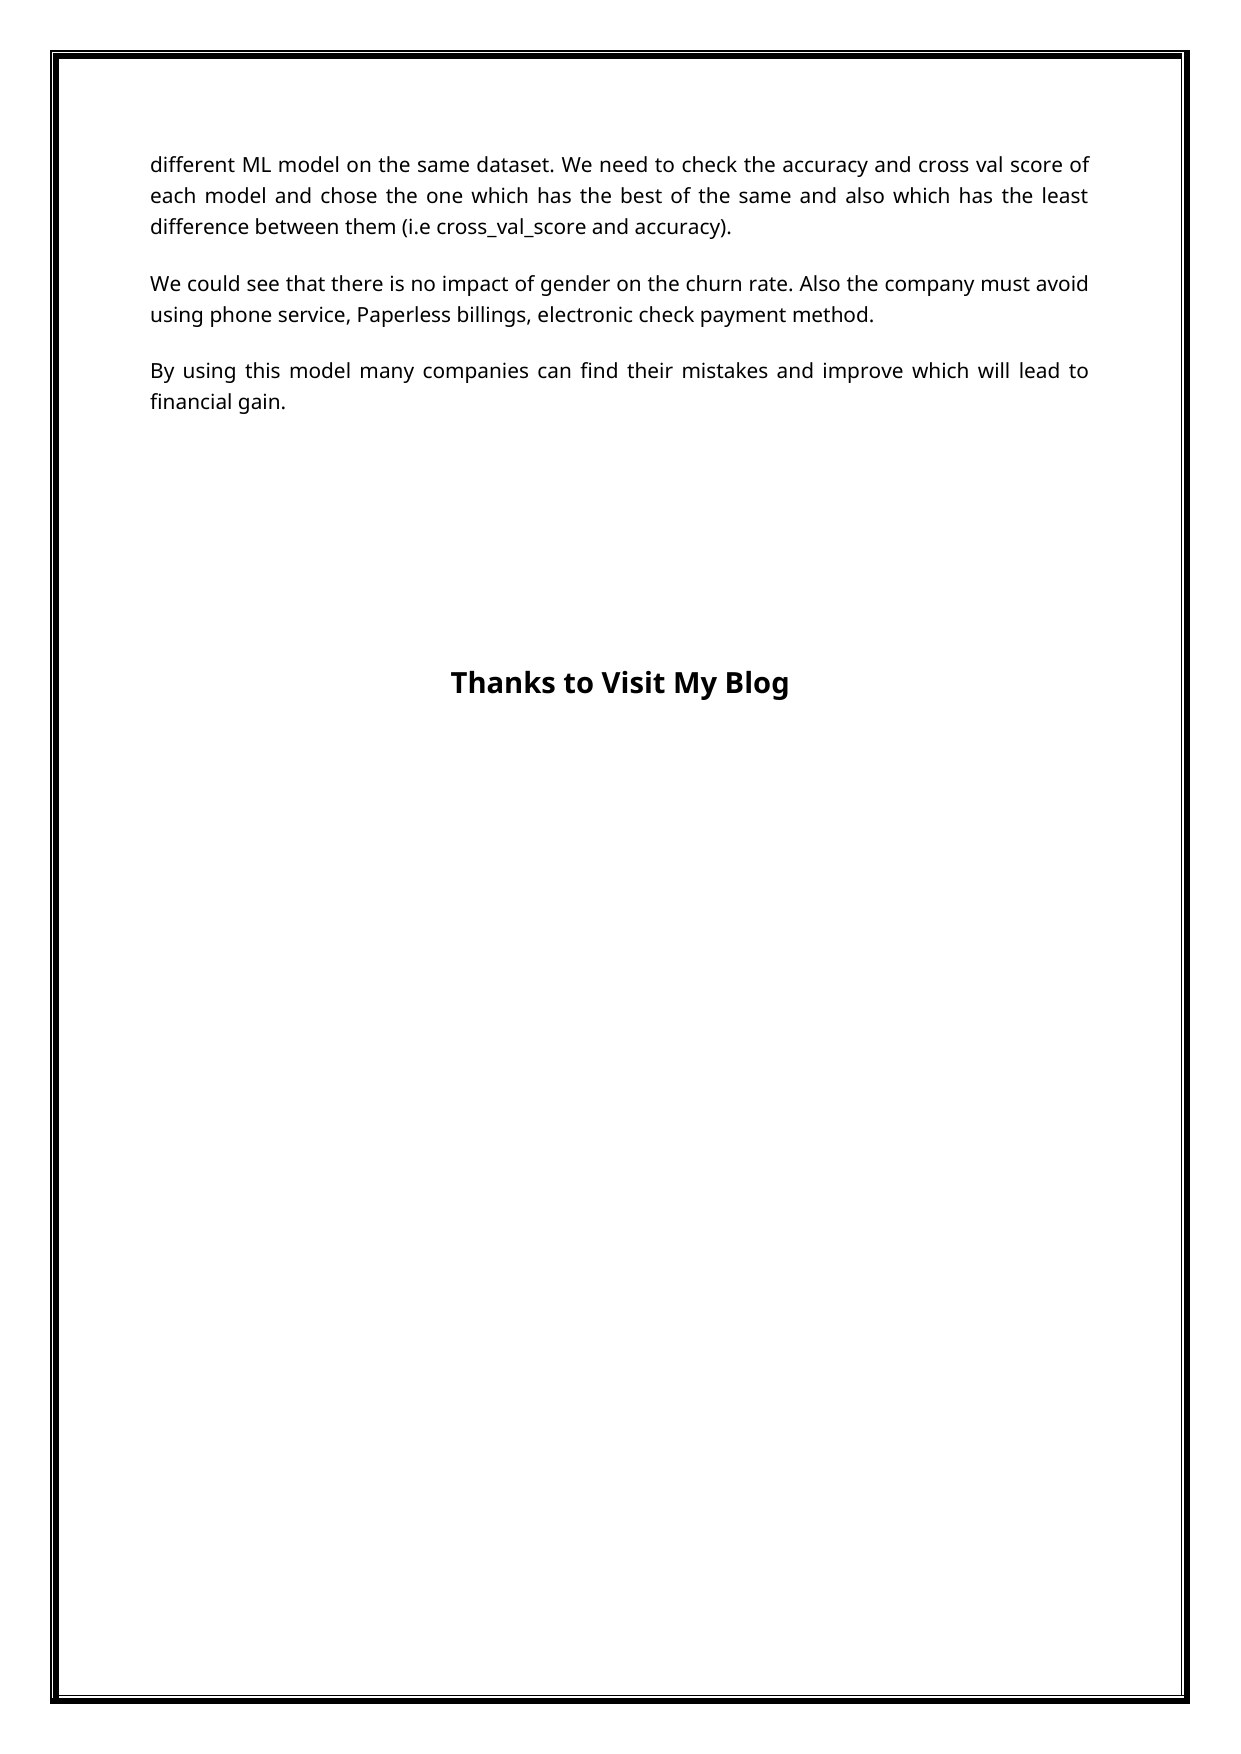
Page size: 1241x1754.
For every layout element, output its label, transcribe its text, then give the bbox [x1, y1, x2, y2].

text In this kind of problems Pre-processing and data-cleaning is the most important thing. We need to handle both the categorical and numerical data properly and also need to check by building different ML model on the same dataset. We need to check the accuracy and cross val score of each model and chose the one which has the best of the same and also which has the least difference between them (i.e cross_val_score and accuracy). [150, 210, 1090, 241]
text By using this model many companies can find their mistakes and improve which will lead to financial gain. [150, 385, 1090, 416]
text Thanks to Visit My Blog [150, 662, 1090, 702]
text We could see that there is no impact of gender on the churn rate. Also the company must avoid using phone service, Paperless billings, electronic check payment method. [150, 297, 1090, 328]
